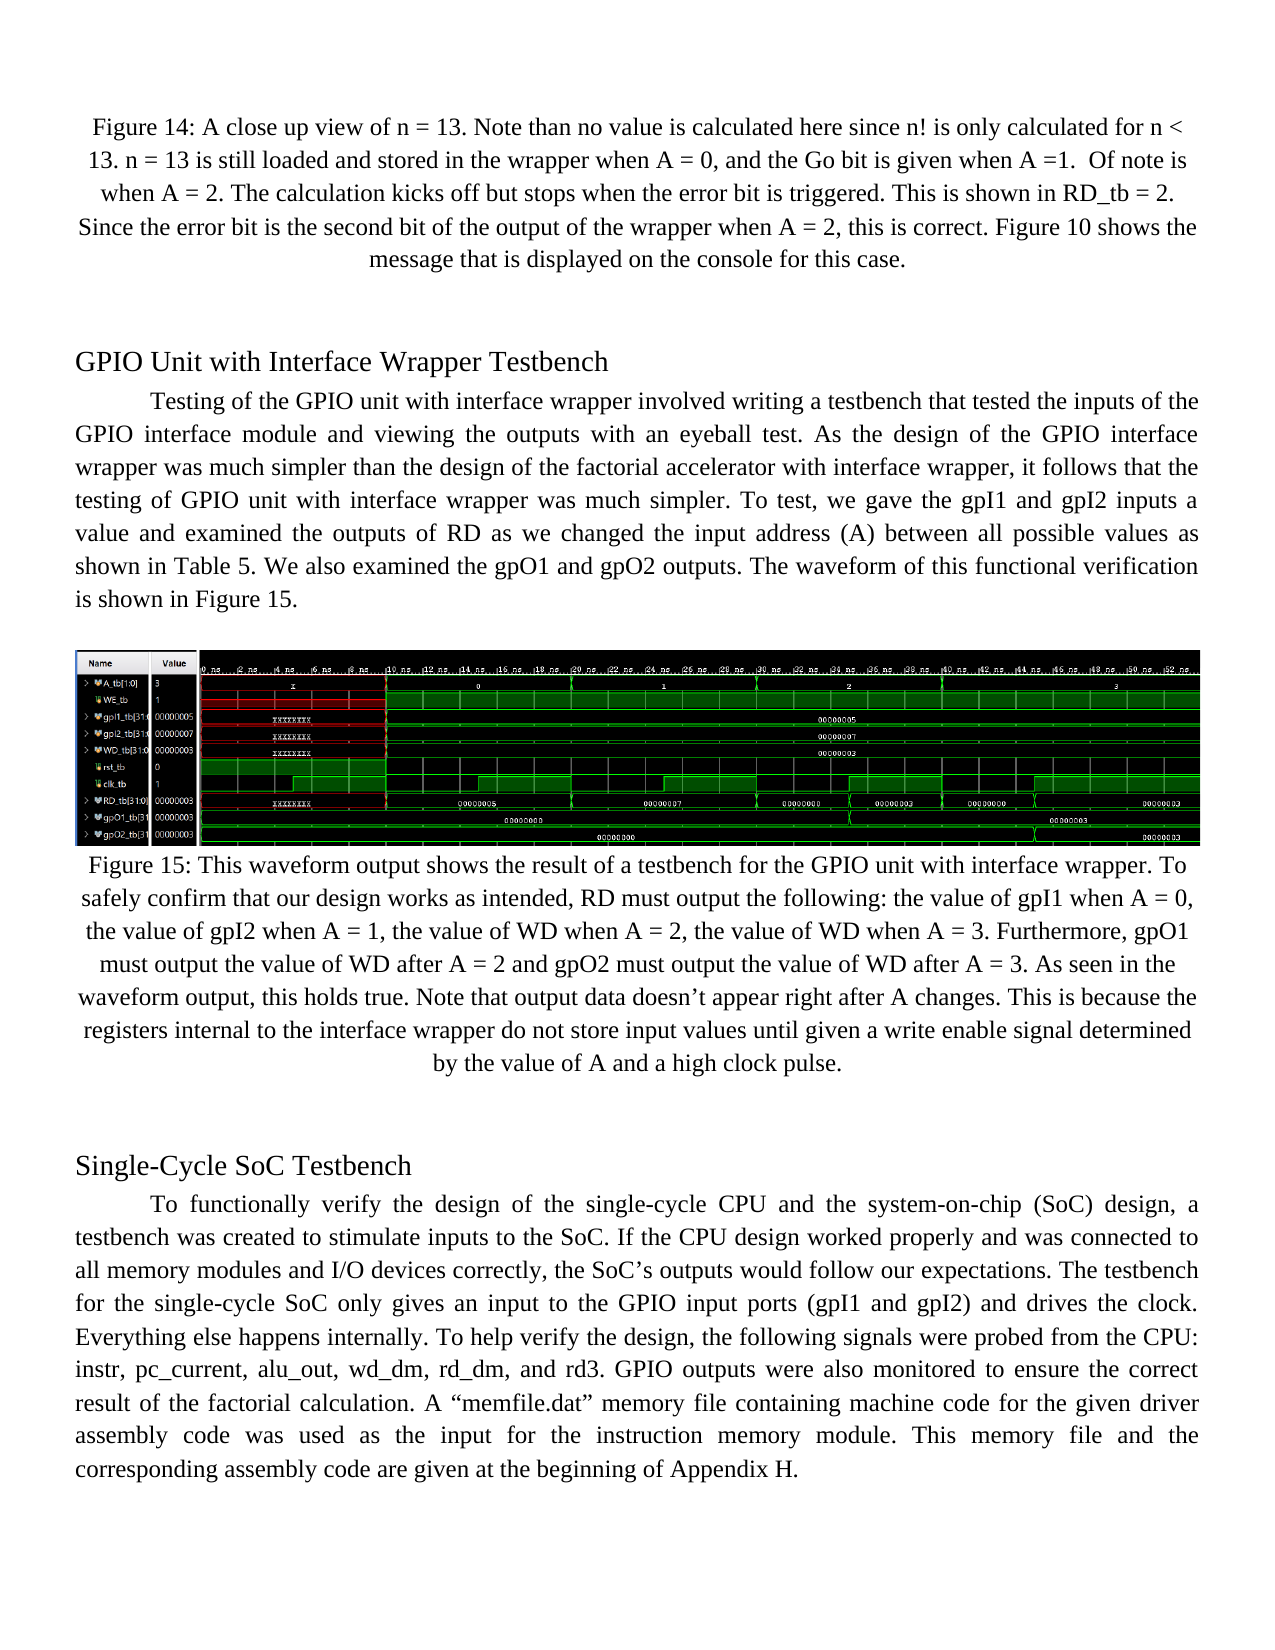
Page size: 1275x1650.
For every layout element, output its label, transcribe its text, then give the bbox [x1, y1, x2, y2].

text Figure 15: This waveform output shows the result of a testbench for the GPIO unit with interface wrapper. To safely confirm that our design works as intended, RD must output the following: the value of gpI1 when A = 0, the value of gpI2 when A = 1, the value of WD when A = 2, the value of WD when A = 3. Furthermore, gpO1 must output the value of WD after A = 2 and gpO2 must output the value of WD after A = 3. As seen in the waveform output, this holds true. Note that output data doesn’t appear right after A changes. This is because the registers internal to the interface wrapper do not store input values until given a write enable signal determined by the value of A and a high clock pulse. [75, 850, 1200, 1077]
picture [75, 650, 1200, 846]
text Figure 14: A close up view of n = 13. Note than no value is calculated here since n! is only calculated for n < 13. n = 13 is still loaded and stored in the wrapper when A = 0, and the Go bit is given when A =1. Of note is when A = 2. The calculation kicks off but stops when the error bit is triggered. This is shown in RD_tb = 2. Since the error bit is the second bit of the output of the wrapper when A = 2, this is correct. Figure 10 shows the message that is displayed on the console for this case. [75, 112, 1200, 273]
text To functionally verify the design of the single-cycle CPU and the system-on-chip (SoC) design, a testbench was created to stimulate inputs to the SoC. If the CPU design worked properly and was connected to all memory modules and I/O devices correctly, the SoC’s outputs would follow our expectations. The testbench for the single-cycle SoC only gives an input to the GPIO input ports (gpI1 and gpI2) and drives the clock. Everything else happens internally. To help verify the design, the following signals were probed from the CPU: instr, pc_current, alu_out, wd_dm, rd_dm, and rd3. GPIO outputs were also monitored to ensure the correct result of the factorial calculation. A “memfile.dat” memory file containing machine code for the given driver assembly code was used as the input for the instruction memory module. This memory file and the corresponding assembly code are given at the beginning of Appendix H. [75, 1189, 1200, 1482]
subtitle Single-Cycle SoC Testbench [75, 1148, 1200, 1181]
text Testing of the GPIO unit with interface wrapper involved writing a testbench that tested the inputs of the GPIO interface module and viewing the outputs with an eyeball test. As the design of the GPIO interface wrapper was much simpler than the design of the factorial accelerator with interface wrapper, it follows that the testing of GPIO unit with interface wrapper was much simpler. To test, we gave the gpI1 and gpI2 inputs a value and examined the outputs of RD as we changed the input address (A) between all possible values as shown in Table 5. We also examined the gpO1 and gpO2 outputs. The waveform of this functional verification is shown in Figure 15. [75, 386, 1200, 613]
subtitle GPIO Unit with Interface Wrapper Testbench [75, 344, 1200, 377]
